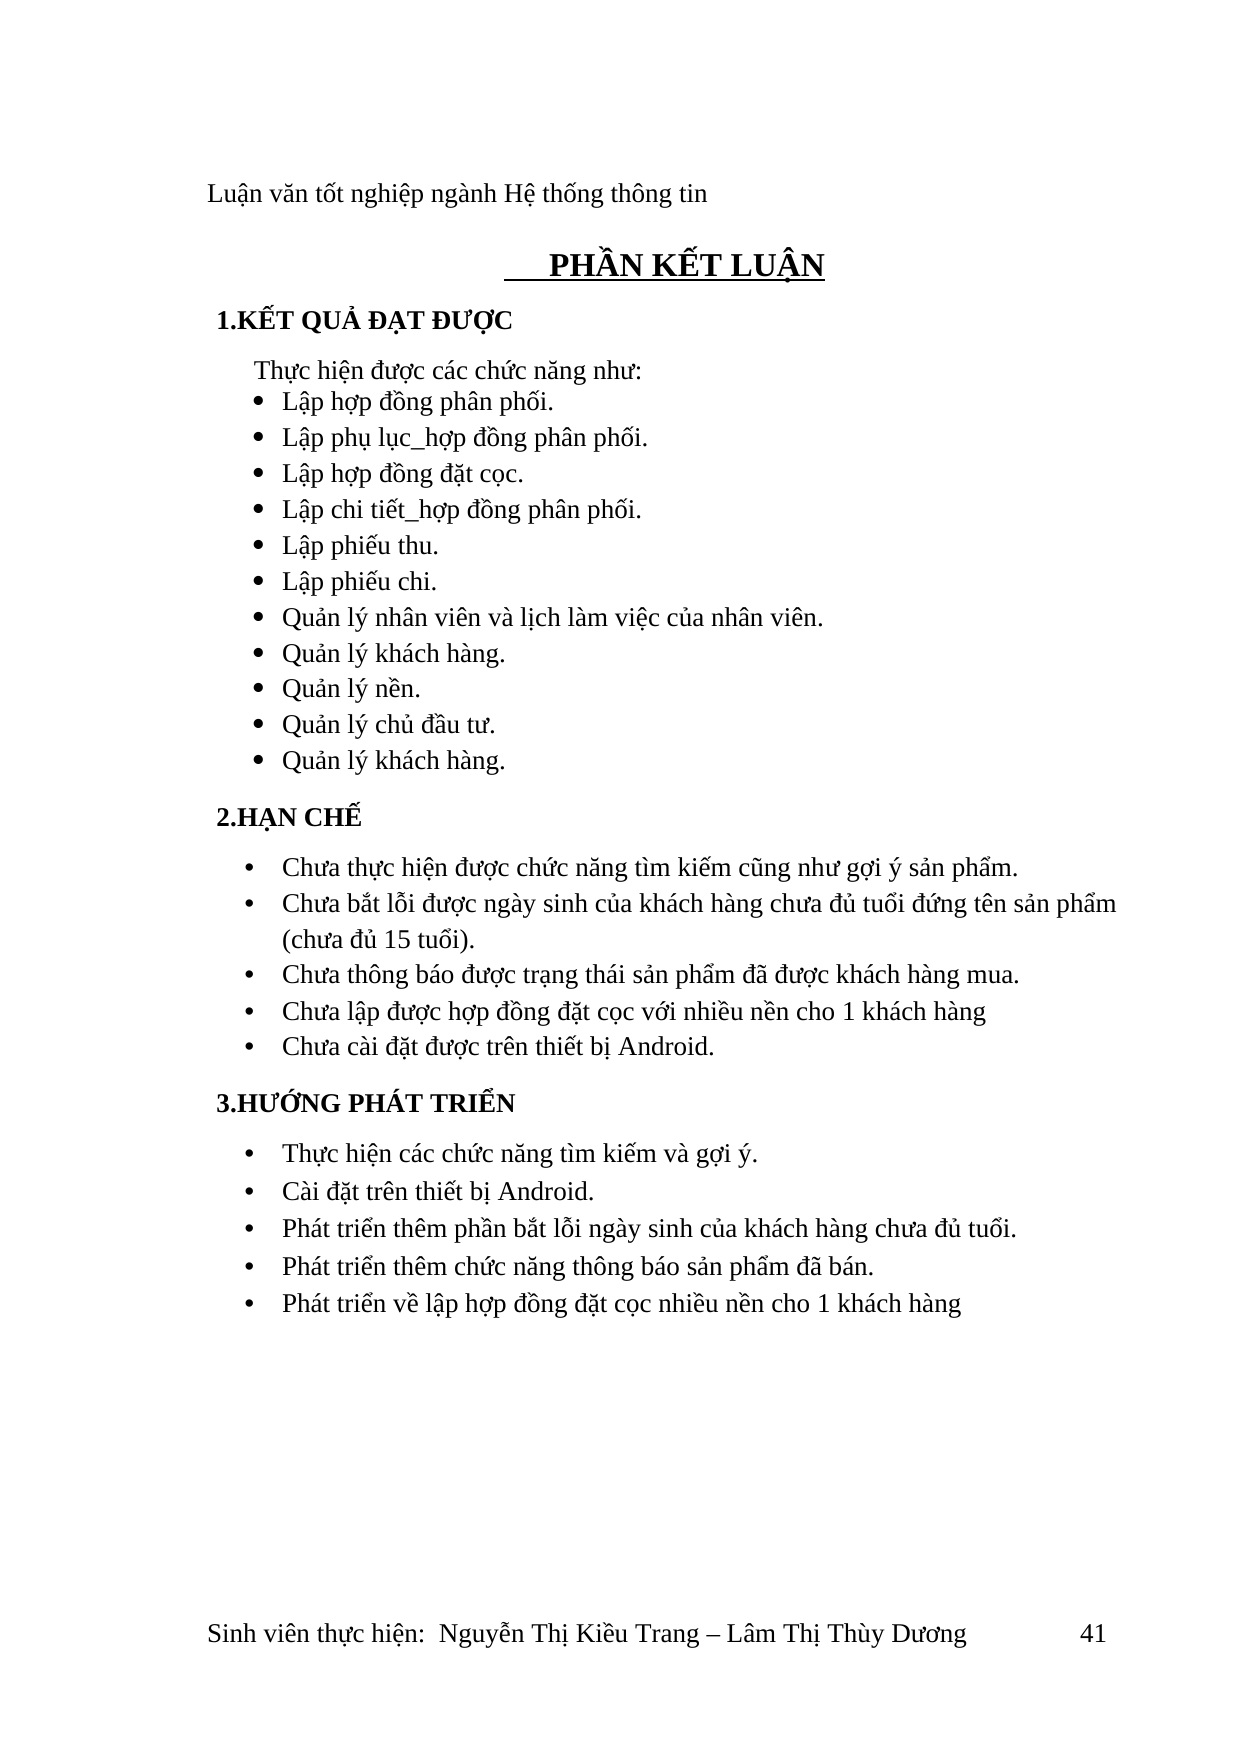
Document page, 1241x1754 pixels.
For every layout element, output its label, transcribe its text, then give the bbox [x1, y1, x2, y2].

subtitle PHẦN KẾT LUẬN [207, 246, 1122, 284]
list Quản lý nền. [254, 673, 1122, 704]
list Quản lý khách hàng. [254, 637, 1122, 668]
subtitle KẾT QUẢ ĐẠT ĐƯỢC [216, 304, 1122, 335]
list Chưa thông báo được trạng thái sản phẩm đã được khách hàng mua. [244, 958, 1122, 990]
list Lập phiếu chi. [254, 565, 1122, 596]
list Lập chi tiết_hợp đồng phân phối. [254, 493, 1122, 524]
list Quản lý khách hàng. [254, 744, 1122, 776]
list Chưa bắt lỗi được ngày sinh của khách hàng chưa đủ tuổi đứng tên sản phẩm (chưa đủ 15 tuổi). [244, 887, 1122, 954]
subtitle HẠN CHẾ [216, 801, 1122, 832]
list Chưa cài đặt được trên thiết bị Android. [244, 1030, 1122, 1062]
list Lập hợp đồng đặt cọc. [254, 457, 1122, 488]
list Thực hiện các chức năng tìm kiếm và gợi ý. [244, 1137, 1122, 1168]
list Phát triển thêm phần bắt lỗi ngày sinh của khách hàng chưa đủ tuổi. [244, 1212, 1122, 1243]
list Phát triển về lập hợp đồng đặt cọc nhiều nền cho 1 khách hàng [244, 1287, 1122, 1318]
text Thực hiện được các chức năng như: [254, 354, 1122, 385]
list Cài đặt trên thiết bị Android. [244, 1174, 1122, 1206]
list Chưa lập được hợp đồng đặt cọc với nhiều nền cho 1 khách hàng [244, 994, 1122, 1026]
list Quản lý nhân viên và lịch làm việc của nhân viên. [254, 601, 1122, 632]
list Lập phiếu thu. [254, 529, 1122, 560]
list Lập phụ lục_hợp đồng phân phối. [254, 421, 1122, 452]
list Phát triển thêm chức năng thông báo sản phẩm đã bán. [244, 1249, 1122, 1281]
subtitle HƯỚNG PHÁT TRIỂN [216, 1087, 1122, 1118]
list Chưa thực hiện được chức năng tìm kiếm cũng như gợi ý sản phẩm. [244, 851, 1122, 882]
list Quản lý chủ đầu tư. [254, 708, 1122, 740]
list Lập hợp đồng phân phối. [254, 385, 1122, 416]
